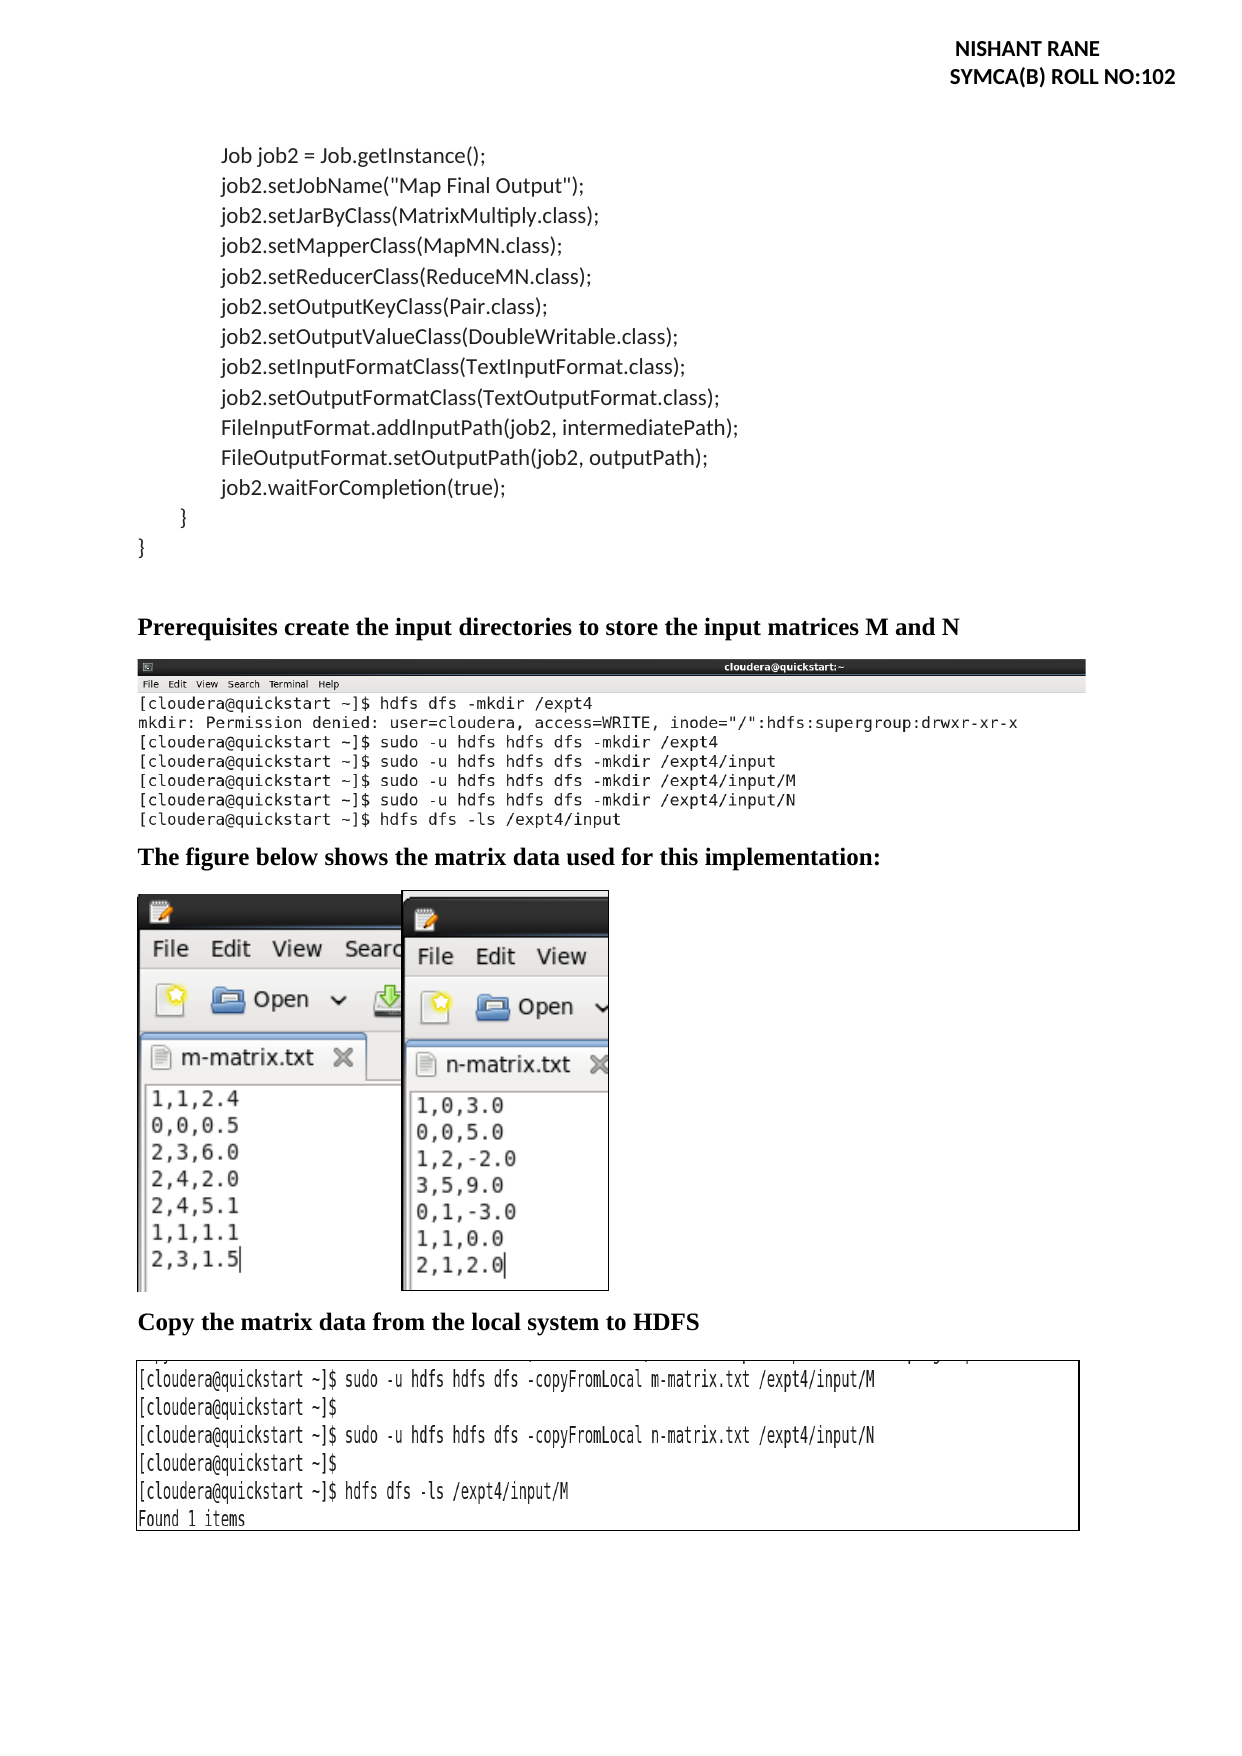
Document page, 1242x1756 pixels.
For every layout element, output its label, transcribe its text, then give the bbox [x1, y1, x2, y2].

text job2.setOutputFormatClass(TextOutputFormat.class); FileInputFormat.addInputPath(job2, intermediatePath); FileOutputFormat.setOutputPath(job2, outputPath); job2.waitForCompletion(true); [221, 383, 741, 501]
picture [137, 894, 402, 1292]
picture [403, 891, 608, 1290]
text Prerequisites create the input directories to store the input matrices M and N [137, 612, 1225, 640]
text } [179, 503, 1225, 531]
text } [137, 533, 1225, 562]
text Job job2 = Job.getInstance(); job2.setJobName("Map Final Output"); job2.setJarByClass(MatrixMultiply.class); job2.setMapperClass(MapMN.class); job2.setReducerClass(ReduceMN.class); job2.setOutputKeyClass(Pair.class); job2.setOutputValueClass(DoubleWritable.class); job2.setInputFormatClass(TextInputFormat.class); [221, 141, 688, 380]
picture [137, 659, 1086, 828]
picture [139, 1361, 968, 1526]
